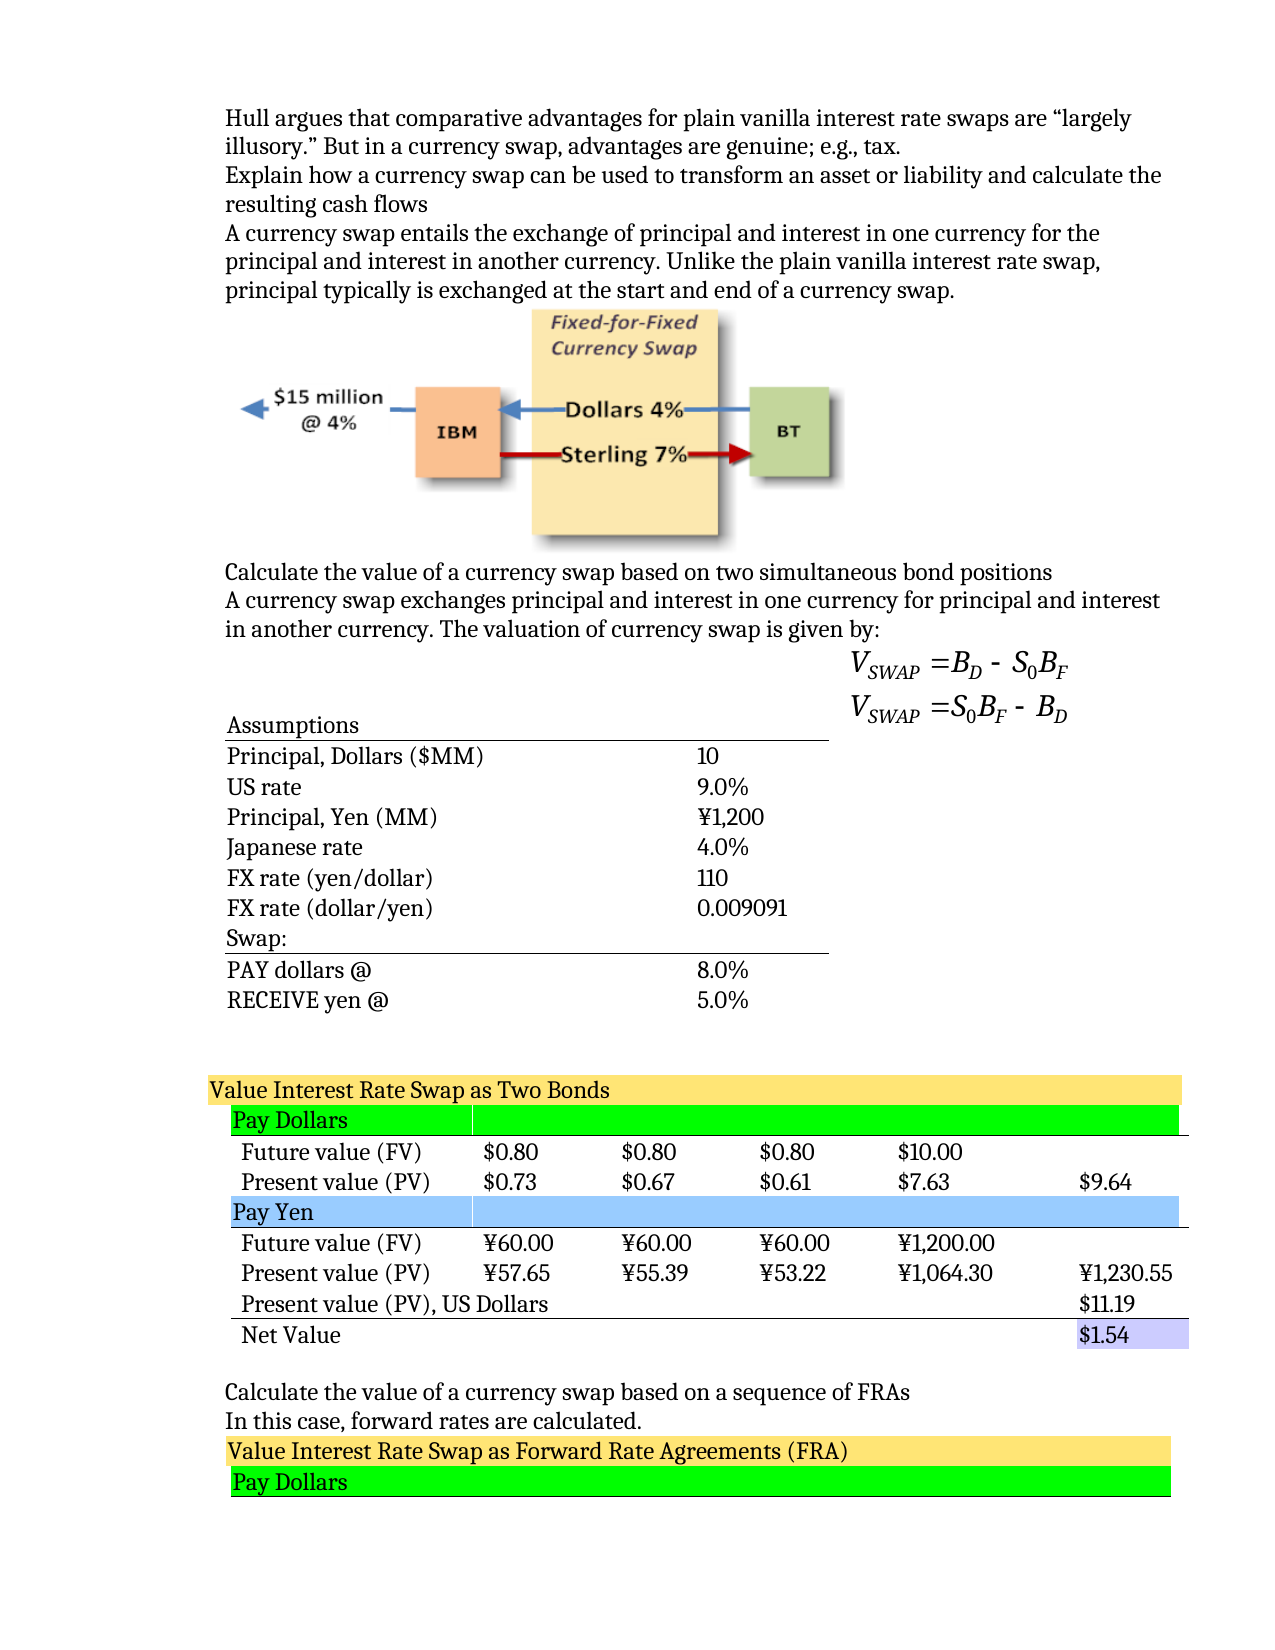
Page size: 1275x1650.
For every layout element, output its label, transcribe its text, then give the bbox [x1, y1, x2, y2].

text Hull argues that comparative advantages for plain vanilla interest rate swaps are “largely illusory.” But in a currency swap, advantages are genuine; e.g., tax. [225, 103, 1172, 161]
text Calculate the value of a currency swap based on a sequence of FRAs [225, 1378, 1172, 1407]
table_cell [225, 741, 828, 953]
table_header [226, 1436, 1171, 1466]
text Calculate the value of a currency swap based on two simultaneous bond positions [225, 558, 1172, 586]
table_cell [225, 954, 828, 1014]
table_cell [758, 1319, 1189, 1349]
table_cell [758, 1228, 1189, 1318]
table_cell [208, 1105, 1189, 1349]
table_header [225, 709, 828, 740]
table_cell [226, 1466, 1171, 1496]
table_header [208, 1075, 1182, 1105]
text A currency swap exchanges principal and interest in one currency for principal and interest in another currency. The valuation of currency swap is given by: [225, 586, 1172, 644]
text Explain how a currency swap can be used to transform an asset or liability and calculate the resulting cash flows [225, 161, 1172, 218]
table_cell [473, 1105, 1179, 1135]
text In this case, forward rates are calculated. [225, 1407, 1172, 1436]
text A currency swap entails the exchange of principal and interest in one currency for the principal and interest in another currency. Unlike the plain vanilla interest rate swap, principal typically is exchanged at the start and end of a currency swap. [225, 218, 1172, 305]
picture [225, 304, 850, 558]
